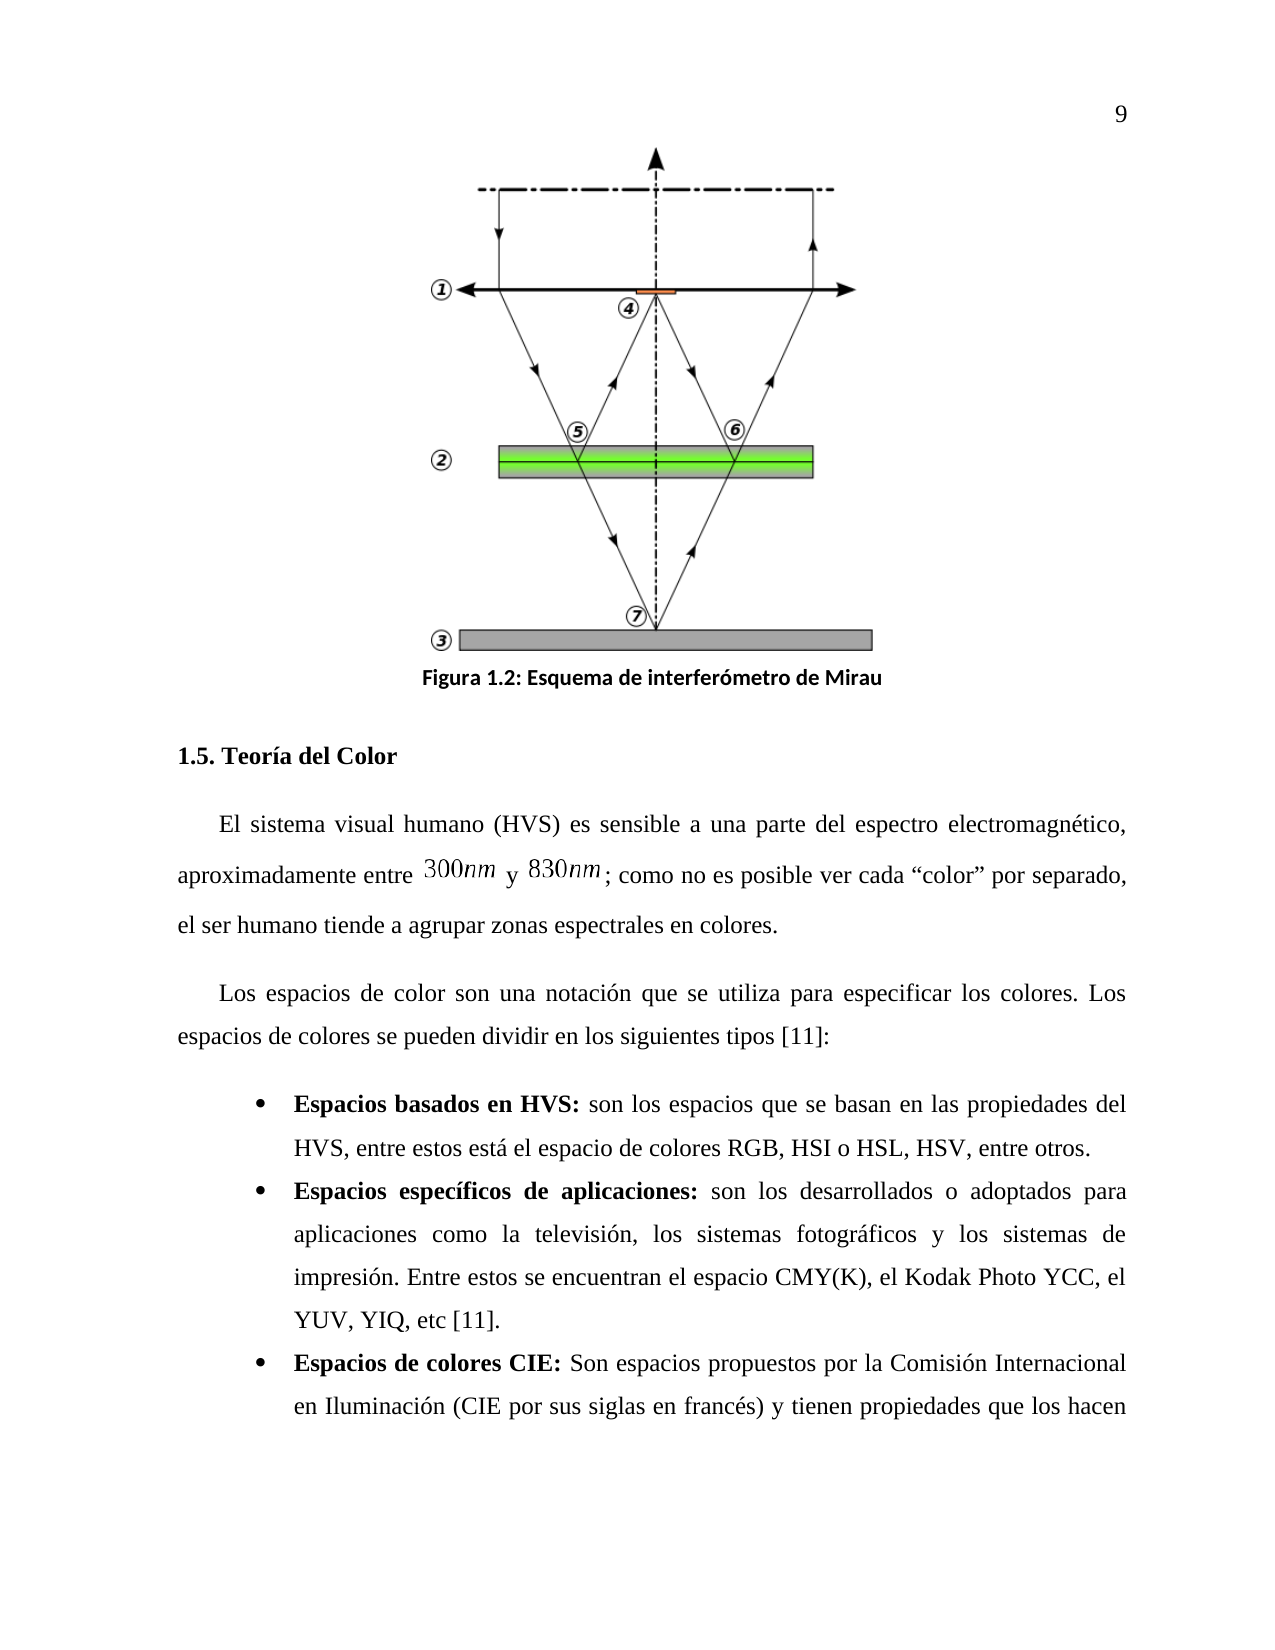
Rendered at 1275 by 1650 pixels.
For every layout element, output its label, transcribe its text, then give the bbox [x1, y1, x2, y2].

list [256, 1348, 1127, 1420]
text Los espacios de color son una notación que se utiliza para especificar los colores. Los espacios de colores se pueden dividir en los siguientes tipos [11]: [177, 978, 1127, 1050]
list Espacios específicos de aplicaciones: son los desarrollados o adoptados para aplicaciones como la televisión, los sistemas fotográficos y los sistemas de impresión. Entre estos se encuentran el espacio CMY(K), el Kodak Photo YCC, el YUV, YIQ, etc [11]. [256, 1176, 1127, 1334]
list Espacios basados en HVS: son los espacios que se basan en las propiedades del HVS, entre estos está el espacio de colores RGB, HSI o HSL, HSV, entre otros. [256, 1089, 1127, 1161]
picture [431, 147, 873, 651]
table_header Figura 1.2: Esquema de interferómetro de Mirau [170, 148, 1134, 704]
text El sistema visual humano (HVS) es sensible a una parte del espectro electromagnético, aproximadamente entre y ; como no es posible ver cada “color” por separado, el ser humano tiende a agrupar zonas espectrales en colores. [177, 809, 1127, 939]
subtitle Teoría del Color [177, 741, 1127, 770]
